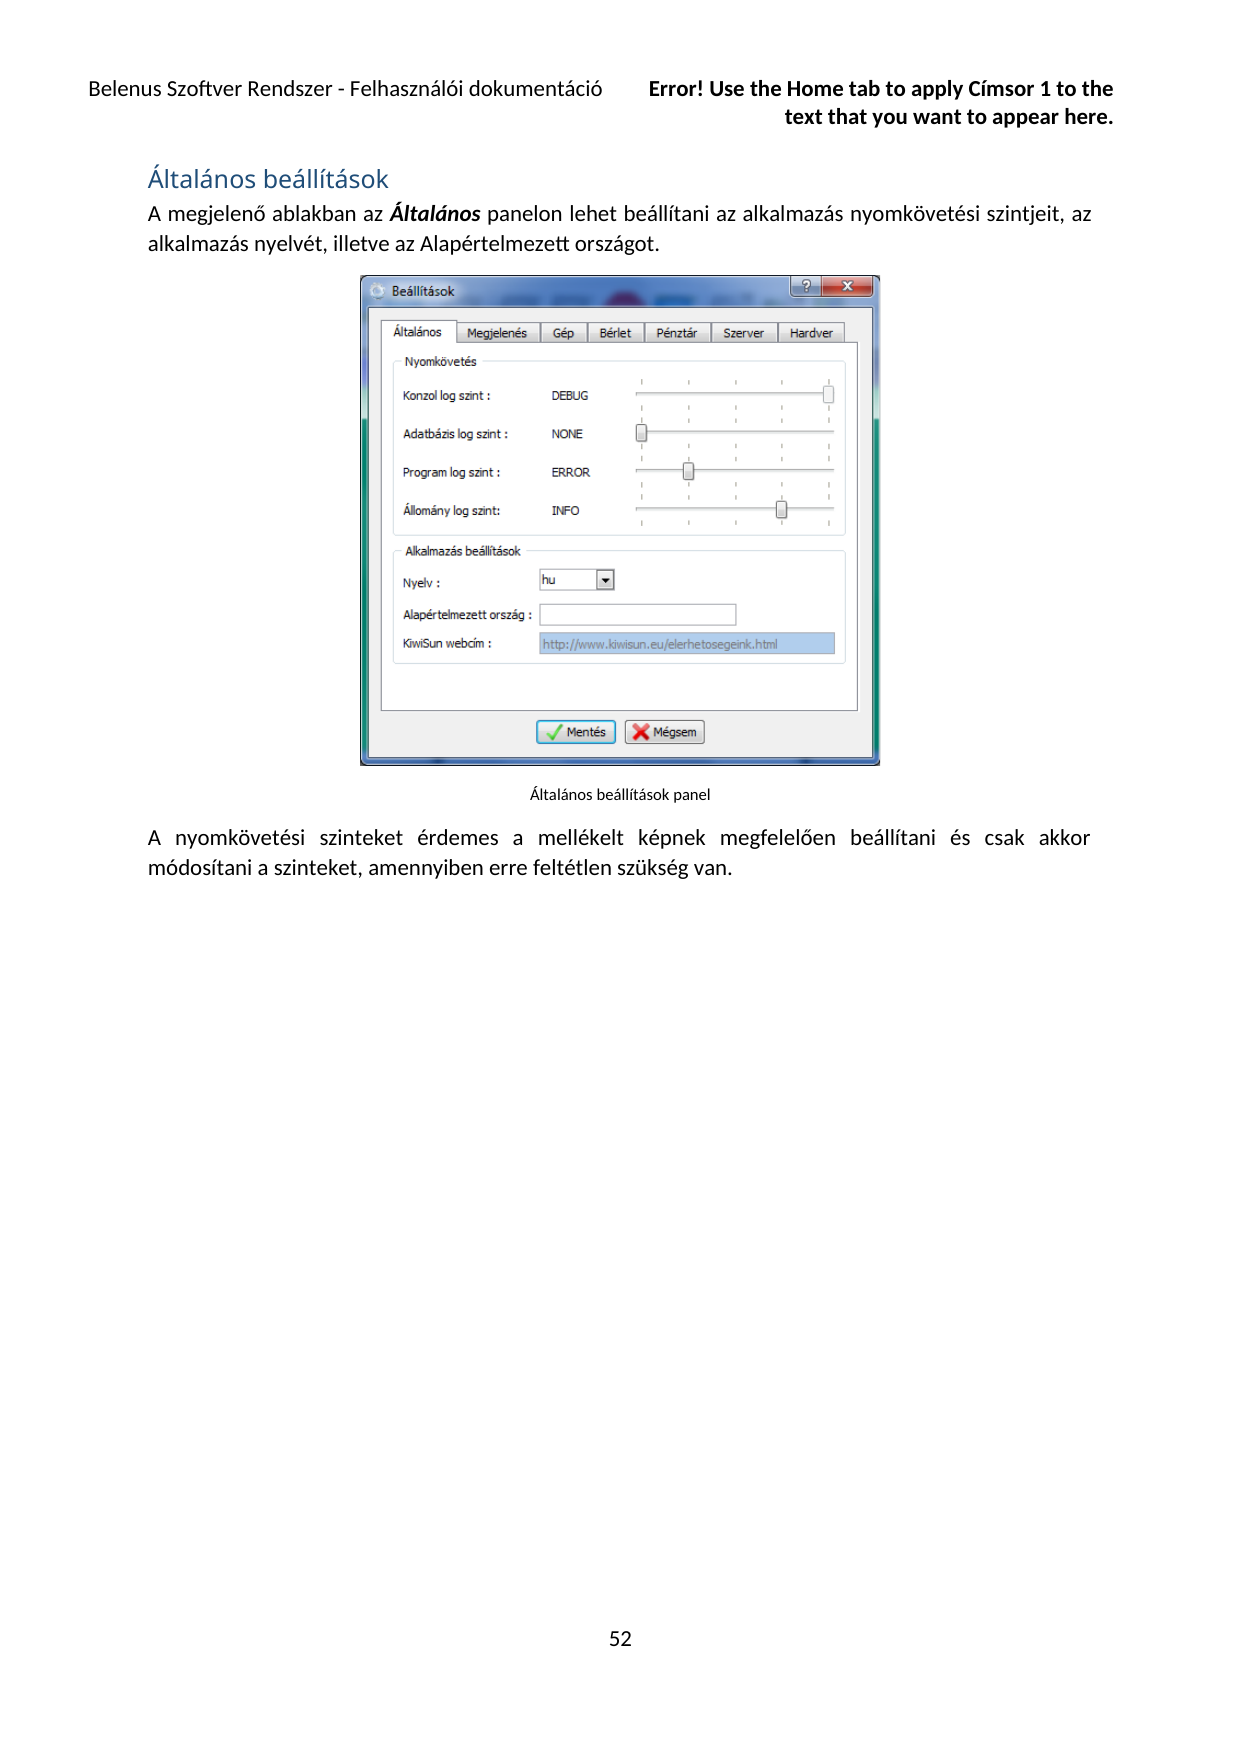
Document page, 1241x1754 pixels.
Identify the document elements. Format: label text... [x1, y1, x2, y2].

text A nyomkövetési szinteket érdemes a mellékelt képnek megfelelően beállítani és csak akkor módosítani a szinteket, amennyiben erre feltétlen szükség van. [148, 823, 1093, 881]
text A megjelenő ablakban az Általános panelon lehet beállítani az alkalmazás nyomkövetési szintjeit, az alkalmazás nyelvét, illetve az Alapértelmezett országot. [148, 199, 1093, 257]
subtitle Általános beállítások [148, 162, 1093, 196]
picture [360, 275, 881, 766]
text Általános beállítások panel [148, 784, 1093, 804]
